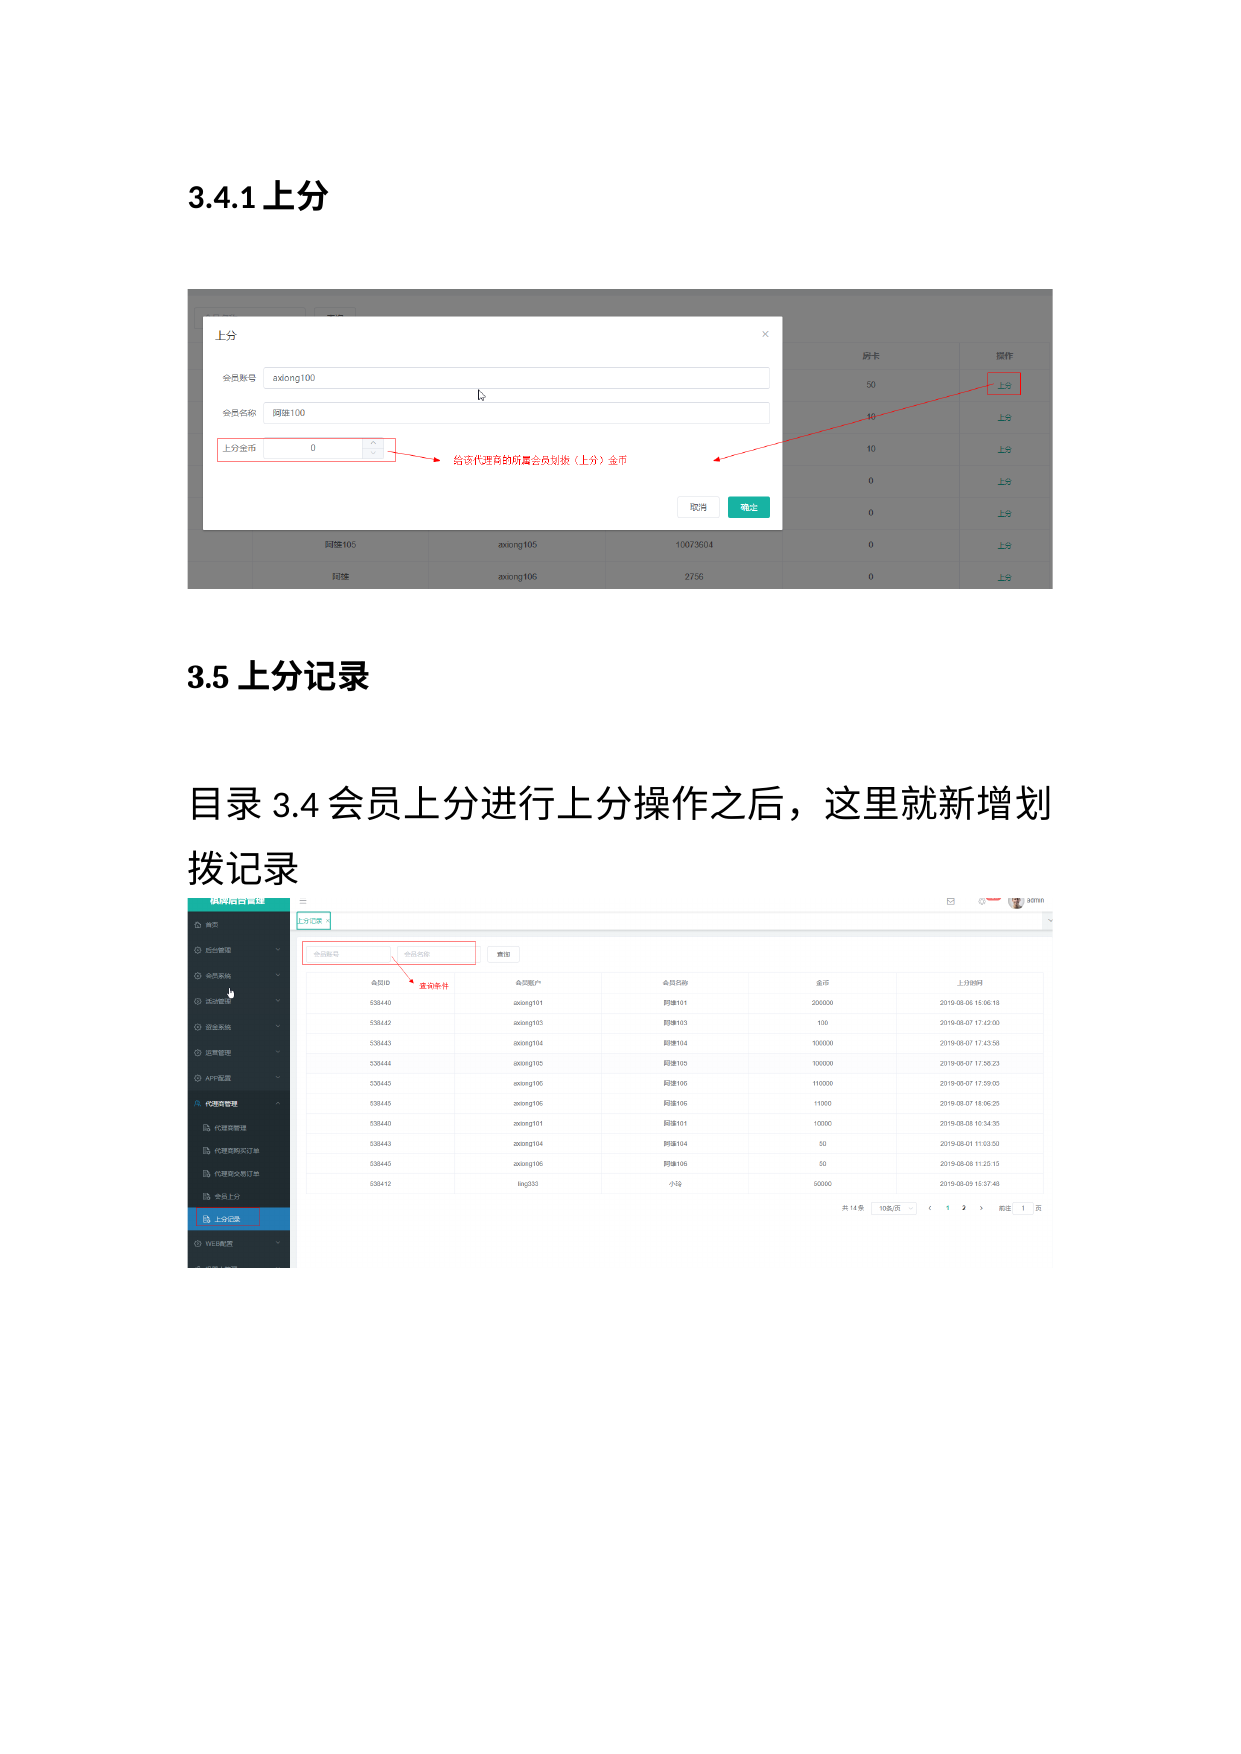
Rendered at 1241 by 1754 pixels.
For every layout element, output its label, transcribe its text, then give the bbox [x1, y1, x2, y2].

text 目录3.4会员上分进行上分操作之后，这里就新增划拨记录 [187, 768, 1053, 898]
subtitle 3.4.1上分 [187, 162, 1053, 227]
picture [187, 289, 1053, 589]
subtitle 3.5 上分记录 [187, 641, 1053, 706]
picture [187, 898, 1053, 1268]
